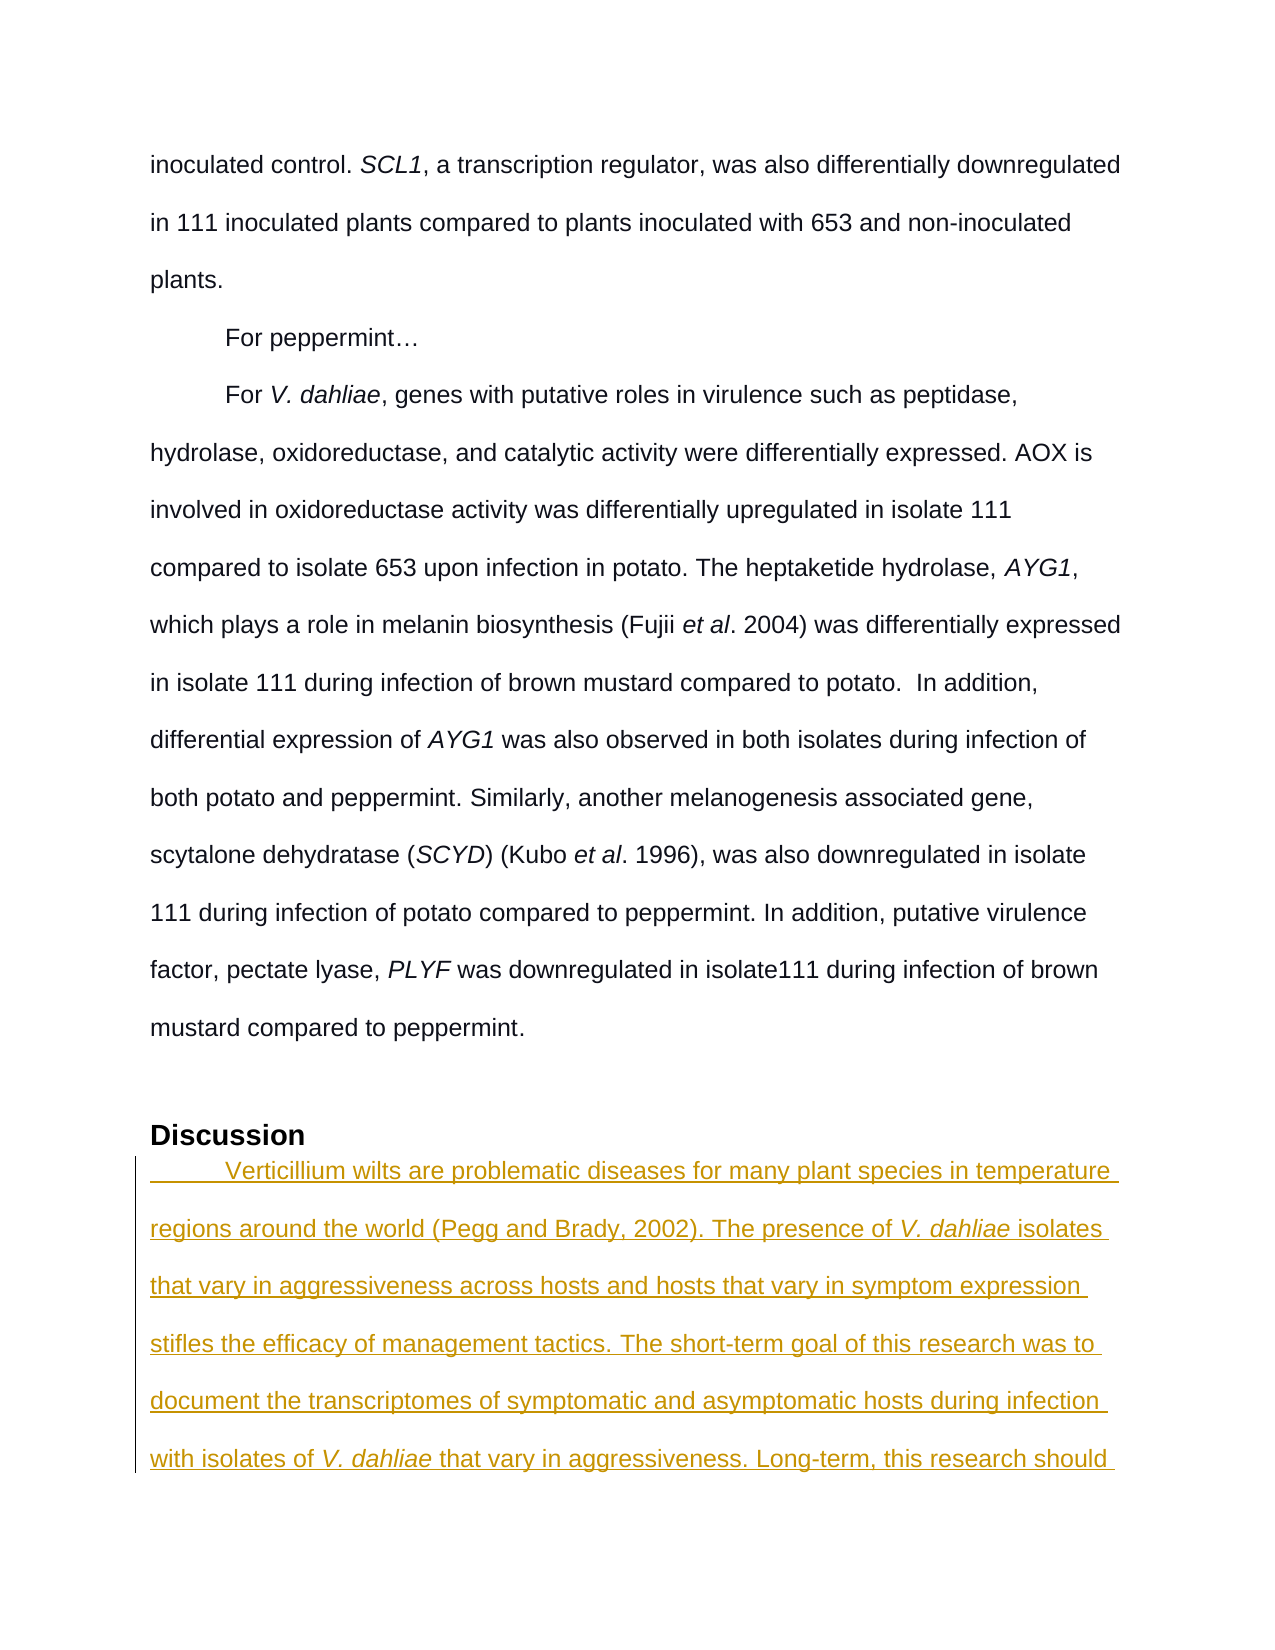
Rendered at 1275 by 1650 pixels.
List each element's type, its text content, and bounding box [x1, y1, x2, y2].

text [150, 150, 1125, 294]
text Discussion [150, 1118, 1125, 1151]
text For peppermint… [150, 322, 1125, 351]
text For V. dahliae, genes with putative roles in virulence such as peptidase, hydrolase, oxidoreductase, and catalytic activity were differentially expressed. AOX is involved in oxidoreductase activity was differentially upregulated in isolate 111 compared to isolate 653 upon infection in potato. The heptaketide hydrolase, AYG1, which plays a role in melanin biosynthesis (Fujii et al. 2004) was differentially expressed in isolate 111 during infection of brown mustard compared to potato. In addition, differential expression of AYG1 was also observed in both isolates during infection of both potato and peppermint. Similarly, another melanogenesis associated gene, scytalone dehydratase (SCYD) (Kubo et al. 1996), was also downregulated in isolate 111 during infection of potato compared to peppermint. In addition, putative virulence factor, pectate lyase, PLYF was downregulated in isolate111 during infection of brown mustard compared to peppermint. [150, 380, 1125, 1041]
